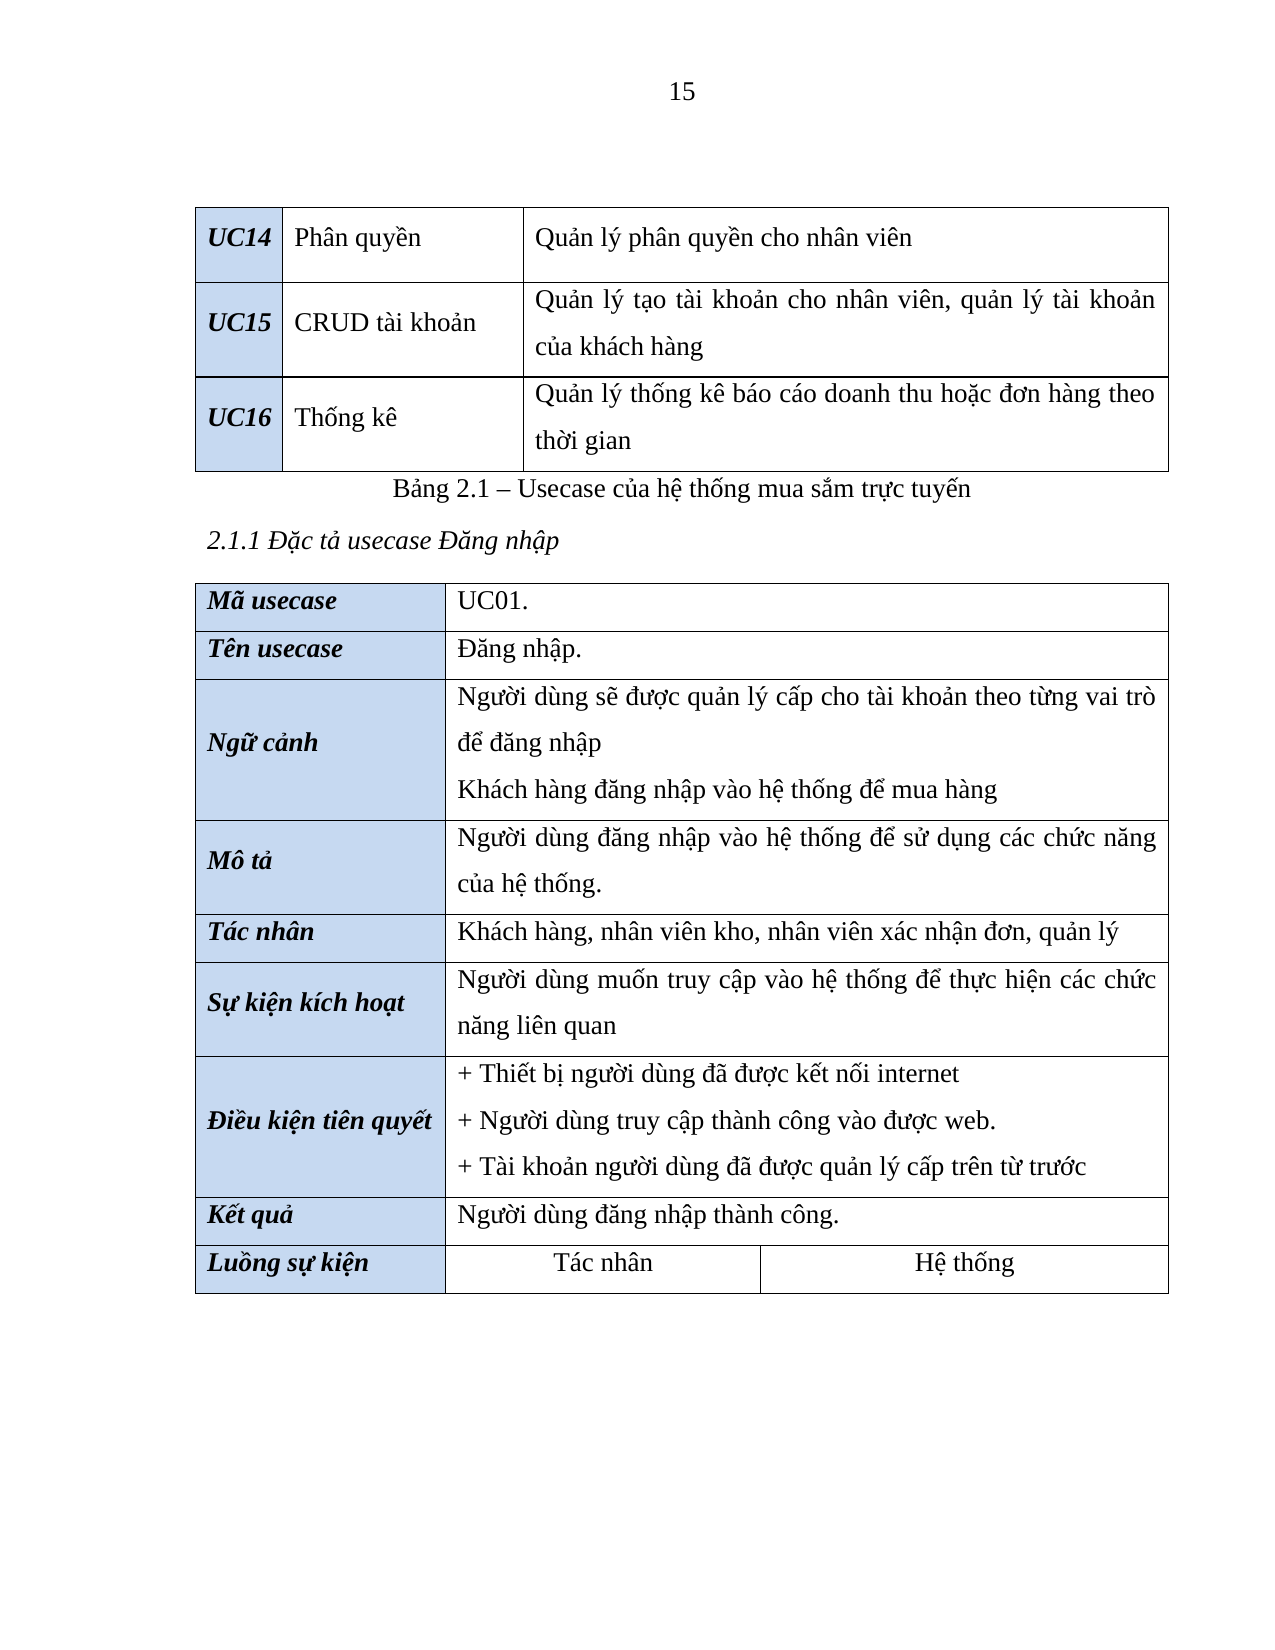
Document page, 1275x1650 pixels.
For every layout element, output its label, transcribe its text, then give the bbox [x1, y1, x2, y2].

table_cell Điều kiện tiên quyết [196, 1057, 445, 1197]
table_cell + Thiết bị người dùng đã được kết nối internet + Người dùng truy cập thành công vào được web. + Tài khoản người dùng đã được quản lý cấp trên từ trước [446, 1057, 1168, 1197]
table_cell UC14 [196, 208, 282, 282]
table_cell Quản lý phân quyền cho nhân viên [524, 208, 1168, 282]
table_cell Khách hàng, nhân viên kho, nhân viên xác nhận đơn, quản lý [446, 915, 1168, 962]
table_cell Kết quả [196, 1198, 445, 1245]
table_cell UC15 [196, 283, 282, 376]
table_cell Mô tả [196, 821, 445, 914]
table_cell Người dùng đăng nhập thành công. [446, 1198, 1168, 1245]
table_cell Phân quyền [283, 208, 523, 282]
table_cell Sự kiện kích hoạt [196, 963, 445, 1056]
table_cell Tác nhân [446, 1246, 760, 1293]
table_cell Quản lý tạo tài khoản cho nhân viên, quản lý tài khoản của khách hàng [524, 283, 1168, 376]
table_cell Thống kê [283, 378, 523, 471]
table_cell Người dùng sẽ được quản lý cấp cho tài khoản theo từng vai trò để đăng nhập Khách hàng đăng nhập vào hệ thống để mua hàng [446, 680, 1168, 820]
table_header UC01. [446, 584, 1168, 631]
table_cell UC16 [196, 378, 282, 471]
table_cell Người dùng muốn truy cập vào hệ thống để thực hiện các chức năng liên quan [446, 963, 1168, 1056]
subtitle Đặc tả usecase Đăng nhập [207, 524, 1157, 555]
table_header Mã usecase [196, 584, 445, 631]
table_cell CRUD tài khoản [283, 283, 523, 376]
table_cell Luồng sự kiện [196, 1246, 445, 1293]
table_cell Quản lý thống kê báo cáo doanh thu hoặc đơn hàng theo thời gian [524, 378, 1168, 471]
table_cell Hệ thống [761, 1246, 1168, 1293]
table_cell Tên usecase [196, 632, 445, 679]
table_cell Đăng nhập. [446, 632, 1168, 679]
table_cell Tác nhân [196, 915, 445, 962]
table_cell Ngữ cảnh [196, 680, 445, 820]
table_cell Người dùng đăng nhập vào hệ thống để sử dụng các chức năng của hệ thống. [446, 821, 1168, 914]
